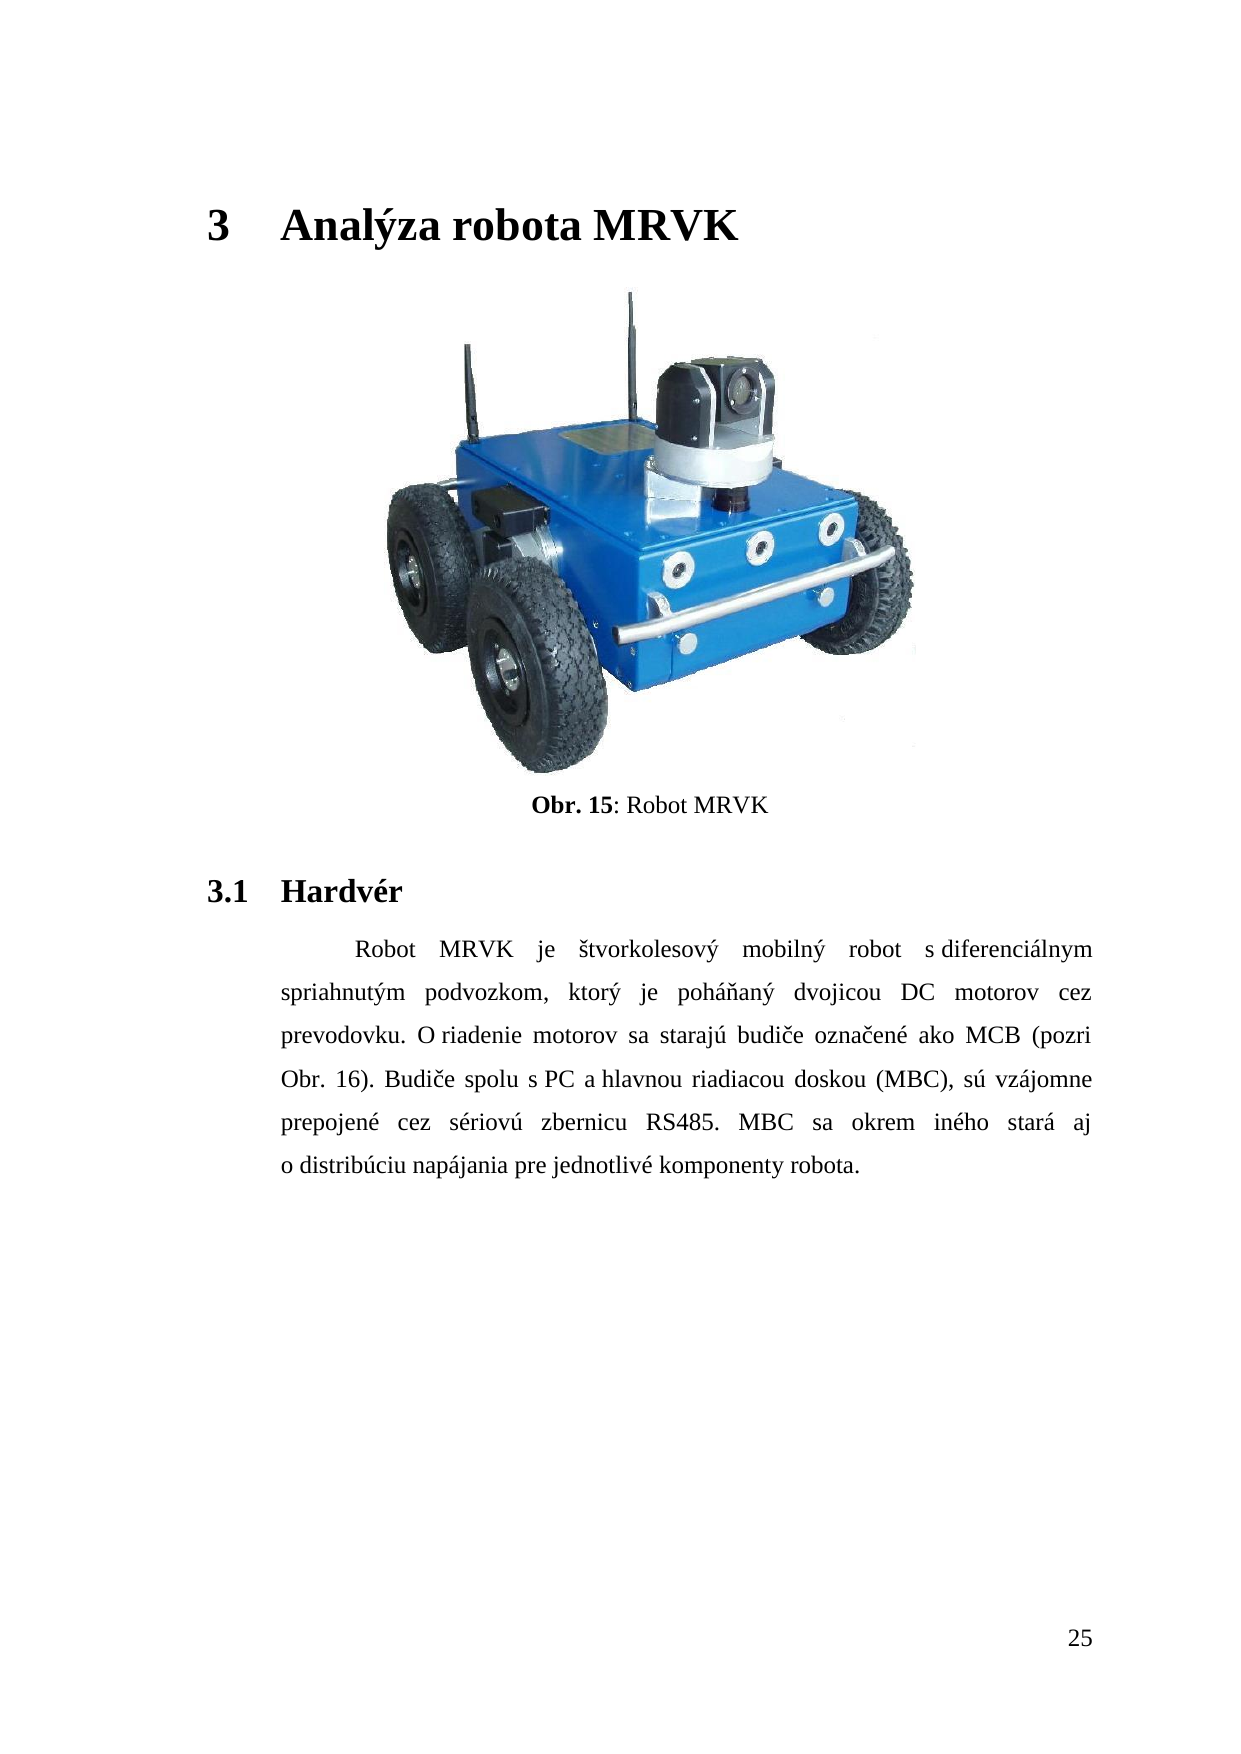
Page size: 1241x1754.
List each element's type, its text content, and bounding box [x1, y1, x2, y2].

picture [383, 287, 916, 776]
text Obr. 15: Robot MRVK [207, 790, 1092, 819]
subtitle Analýza robota MRVK [207, 198, 1092, 250]
text Robot MRVK je štvorkolesový mobilný robot s diferenciálnym spriahnutým podvozkom, ktorý je poháňaný dvojicou DC motorov cez prevodovku. O riadenie motorov sa starajú budiče označené ako MCB (pozri Obr. 16). Budiče spolu s PC a hlavnou riadiacou doskou (MBC), sú vzájomne prepojené cez sériovú zbernicu RS485. MBC sa okrem iného stará aj o distribúciu napájania pre jednotlivé komponenty robota. [281, 934, 1092, 1179]
subtitle Hardvér [207, 871, 1092, 909]
